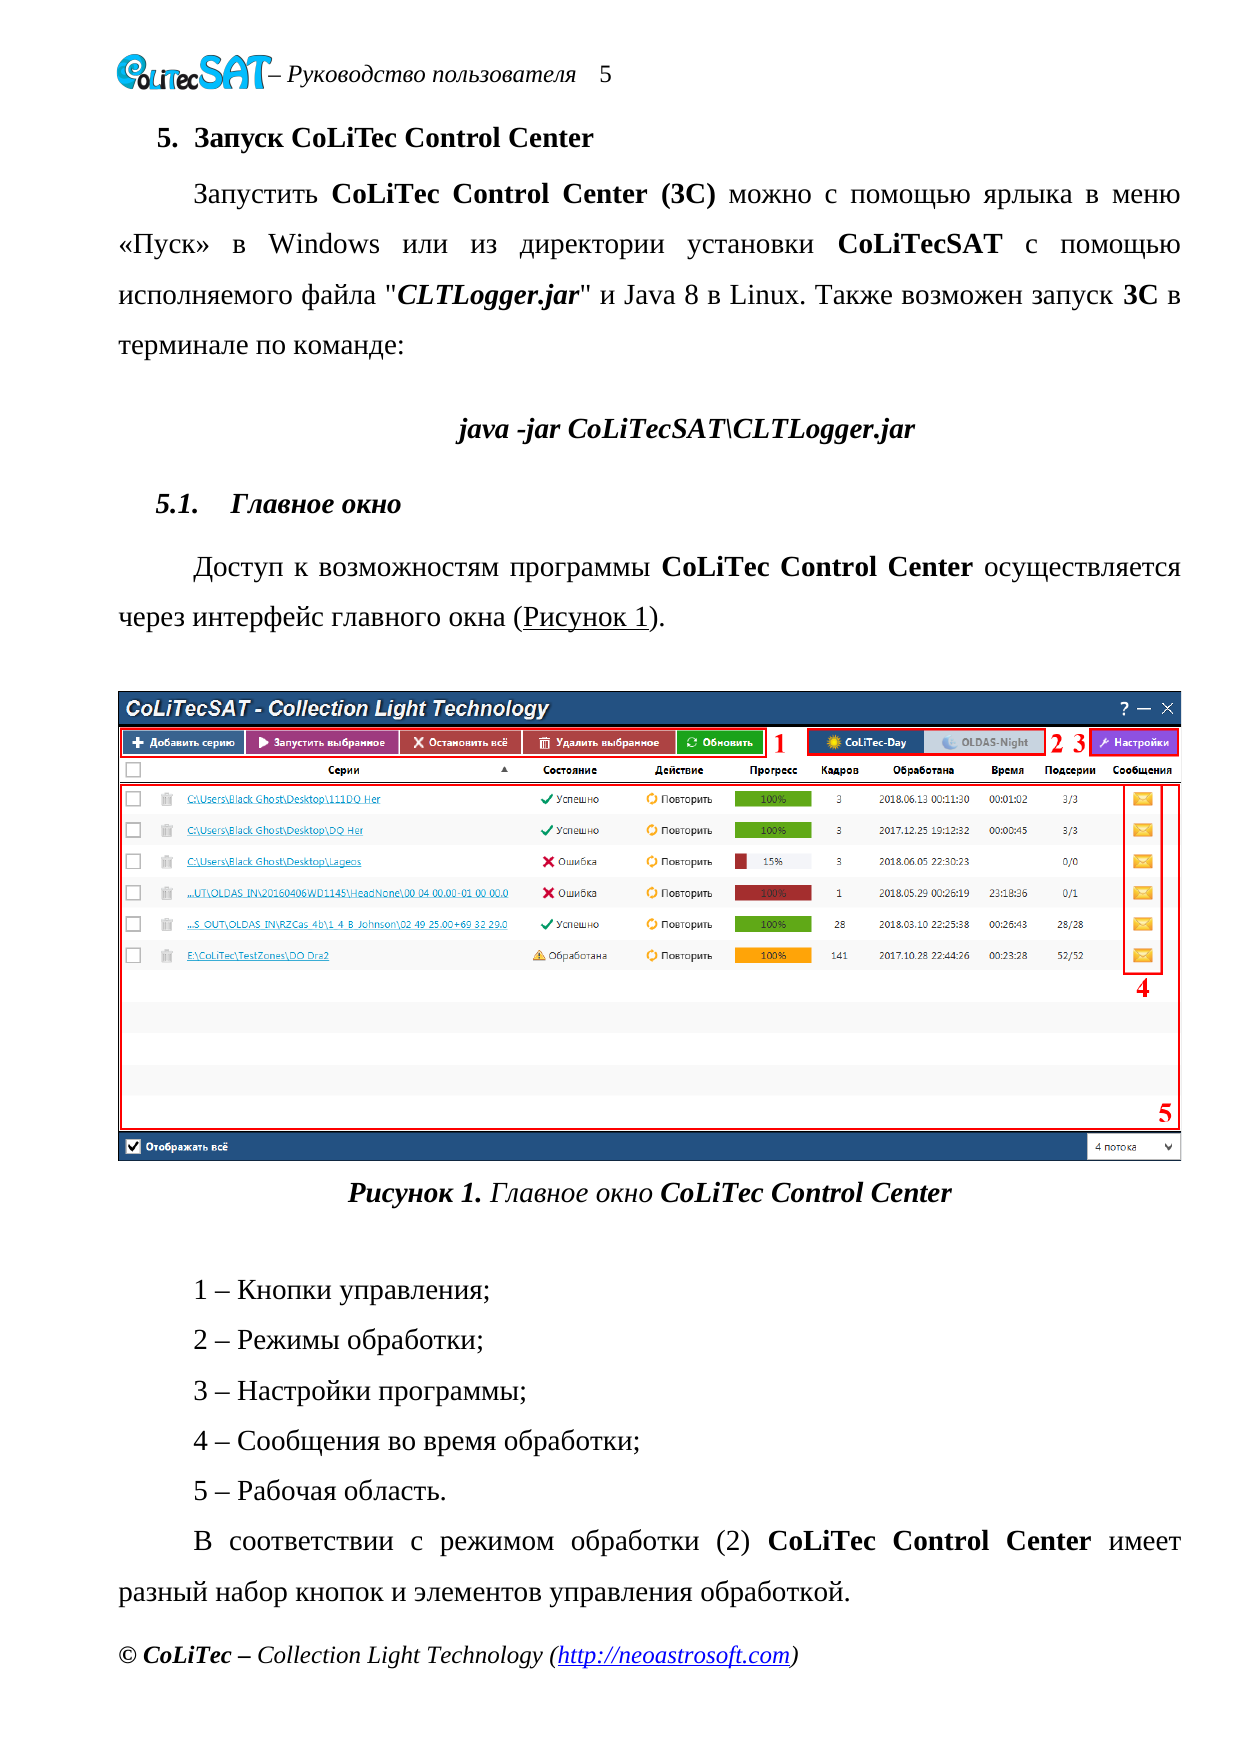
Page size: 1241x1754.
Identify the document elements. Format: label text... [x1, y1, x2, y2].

text 2 – Режимы обработки; [118, 1322, 1181, 1356]
text Рисунок 1. Главное окно CoLiTec Control Center [148, 1175, 1152, 1208]
picture [115, 53, 275, 91]
text 1 – Кнопки управления; [118, 1272, 1181, 1306]
text java -jar CoLiTecSAT\CLTLogger.jar [118, 411, 1181, 445]
text В соответствии с режимом обработки (2) CoLiTec Control Center имеет разный набор кнопок и элементов управления обработкой. [118, 1523, 1181, 1607]
subtitle Главное окно [155, 486, 1181, 520]
text 3 – Настройки программы; [118, 1373, 1181, 1406]
picture [118, 691, 1182, 1161]
subtitle Запуск CoLiTec Control Center [157, 120, 1181, 153]
text Запустить CoLiTec Control Center (3С) можно с помощью ярлыка в меню «Пуск» в Windows или из директории установки CoLiTecSAT с помощью исполняемого файла "CLTLogger.jar" и Java 8 в Linux. Также возможен запуск 3С в терминале по команде: [118, 176, 1181, 361]
text 5 – Рабочая область. [118, 1473, 1181, 1507]
text 4 – Сообщения во время обработки; [118, 1423, 1181, 1456]
